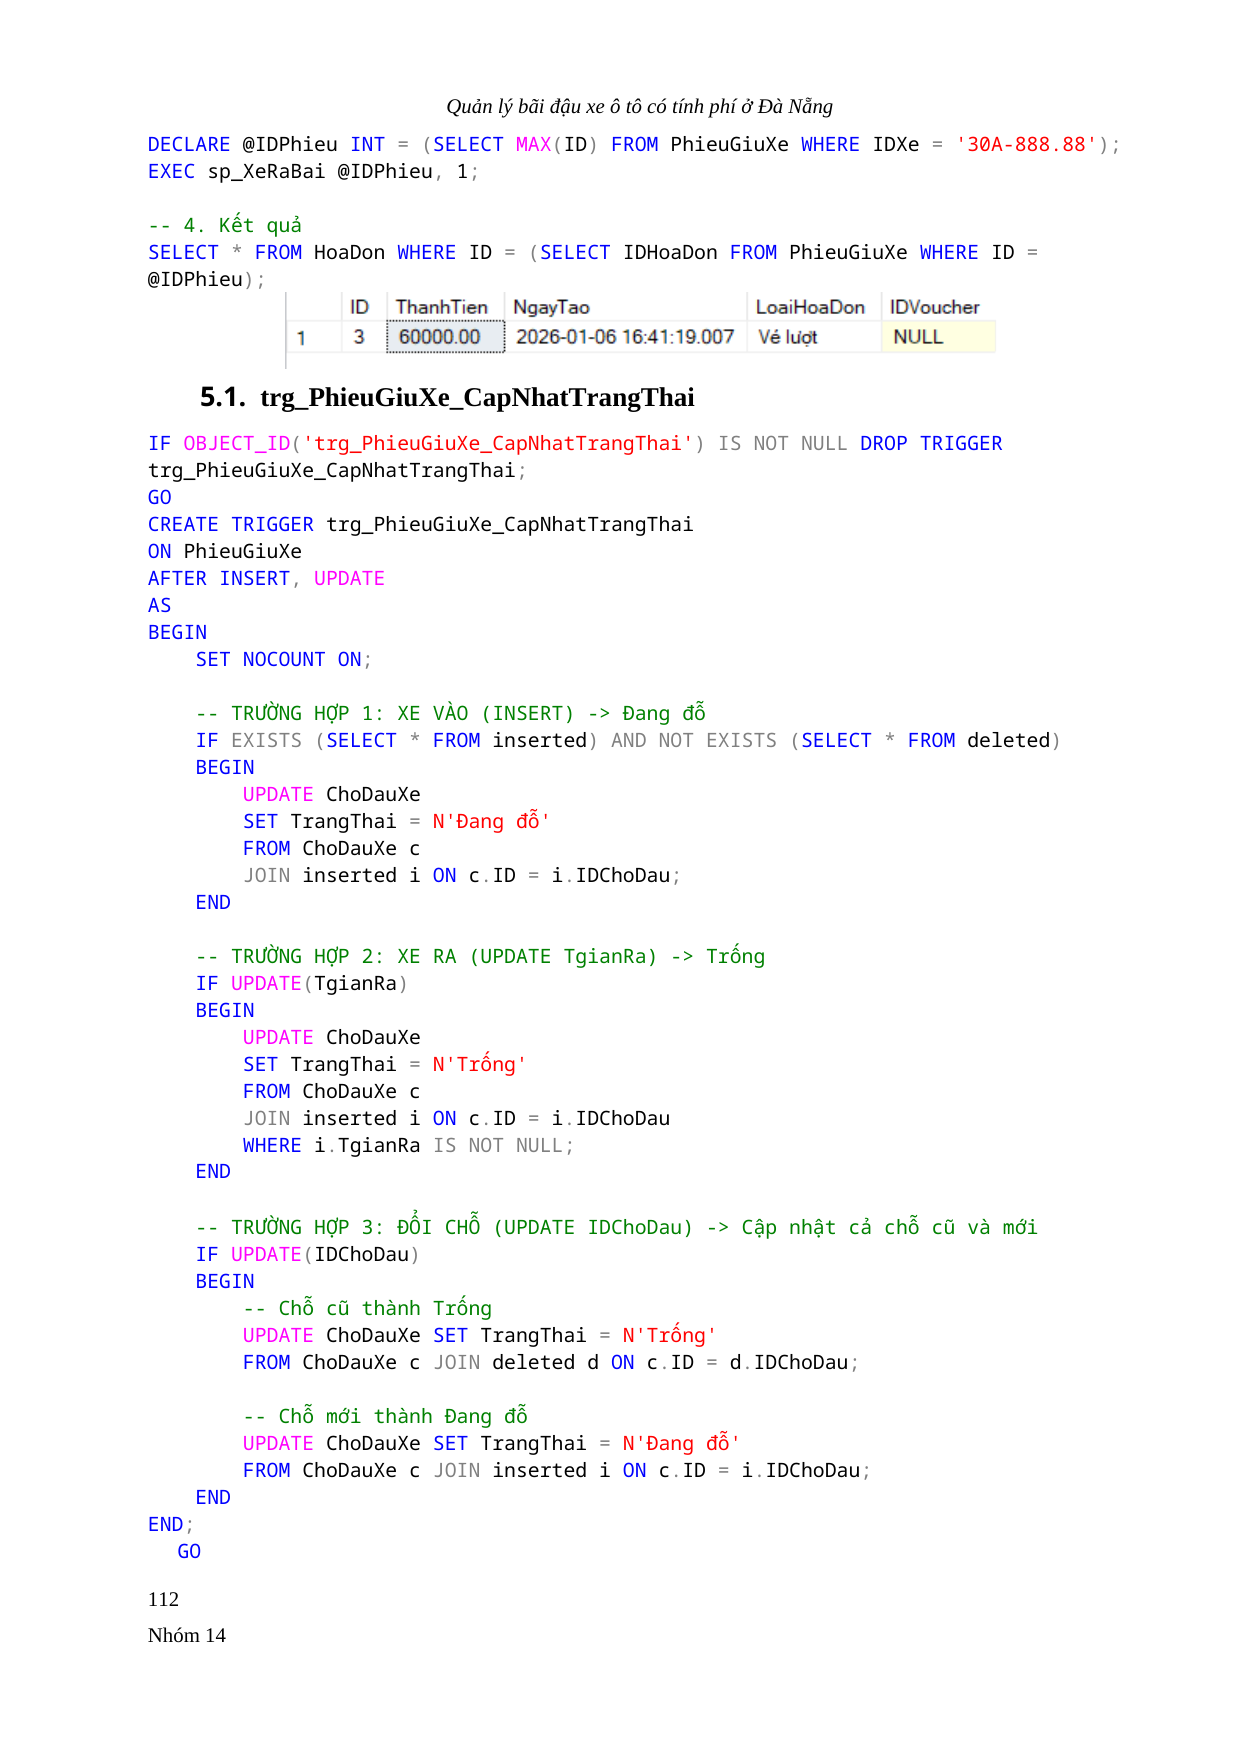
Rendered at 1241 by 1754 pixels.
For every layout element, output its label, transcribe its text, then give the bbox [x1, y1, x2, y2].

text FROM ChoDauXe c [148, 1077, 1134, 1104]
text IF UPDATE(IDChoDau) [148, 1241, 1134, 1267]
text SET TrangThai = N'Trống' [148, 1050, 1134, 1077]
text FROM ChoDauXe c JOIN inserted i ON c.ID = i.IDChoDau; [148, 1456, 1134, 1483]
text UPDATE ChoDauXe [148, 1023, 1134, 1050]
text JOIN inserted i ON c.ID = i.IDChoDau [148, 1104, 1134, 1131]
text CREATE TRIGGER trg_PhieuGiuXe_CapNhatTrangThai [148, 510, 1134, 537]
text -- Chỗ mới thành Đang đỗ [148, 1402, 1134, 1429]
text JOIN inserted i ON c.ID = i.IDChoDau; [148, 861, 1134, 888]
text UPDATE ChoDauXe [148, 780, 1134, 807]
text FROM ChoDauXe c JOIN deleted d ON c.ID = d.IDChoDau; [148, 1348, 1134, 1375]
text -- Chỗ cũ thành Trống [148, 1294, 1134, 1321]
text BEGIN [148, 1267, 1134, 1294]
text SELECT * FROM HoaDon WHERE ID = (SELECT IDHoaDon FROM PhieuGiuXe WHERE ID = @IDPhieu); [148, 238, 1134, 292]
text -- TRƯỜNG HỢP 3: ĐỔI CHỖ (UPDATE IDChoDau) -> Cập nhật cả chỗ cũ và mới [148, 1213, 1134, 1241]
text UPDATE ChoDauXe SET TrangThai = N'Đang đỗ' [148, 1429, 1134, 1456]
text AS [148, 591, 1134, 618]
text IF OBJECT_ID('trg_PhieuGiuXe_CapNhatTrangThai') IS NOT NULL DROP TRIGGER trg_PhieuGiuXe_CapNhatTrangThai; [148, 429, 1134, 483]
text AFTER INSERT, UPDATE [148, 564, 1134, 591]
text BEGIN [148, 618, 1134, 645]
text END [148, 888, 1134, 915]
text WHERE i.TgianRa IS NOT NULL; [148, 1131, 1134, 1158]
text FROM ChoDauXe c [148, 834, 1134, 861]
text IF UPDATE(TgianRa) [148, 969, 1134, 996]
text -- 4. Kết quả [148, 211, 1134, 238]
text SET TrangThai = N'Đang đỗ' [148, 807, 1134, 834]
text END [148, 1483, 1134, 1510]
text BEGIN [148, 996, 1134, 1023]
text -- TRƯỜNG HỢP 1: XE VÀO (INSERT) -> Đang đỗ [148, 699, 1134, 726]
text END [148, 1158, 1134, 1185]
text BEGIN [148, 753, 1134, 780]
text IF EXISTS (SELECT * FROM inserted) AND NOT EXISTS (SELECT * FROM deleted) [148, 726, 1134, 753]
text GO [177, 1537, 1134, 1564]
text UPDATE ChoDauXe SET TrangThai = N'Trống' [148, 1321, 1134, 1348]
text SET NOCOUNT ON; [148, 645, 1134, 672]
subtitle trg_PhieuGiuXe_CapNhatTrangThai [149, 377, 1075, 414]
text GO [148, 483, 1134, 510]
text END; [148, 1510, 1134, 1537]
text ON PhieuGiuXe [148, 537, 1134, 564]
picture [285, 292, 997, 369]
text EXEC sp_XeRaBai @IDPhieu, 1; [148, 157, 1134, 184]
text -- TRƯỜNG HỢP 2: XE RA (UPDATE TgianRa) -> Trống [148, 942, 1134, 969]
text DECLARE @IDPhieu INT = (SELECT MAX(ID) FROM PhieuGiuXe WHERE IDXe = '30A-888.88'); [148, 131, 1134, 157]
